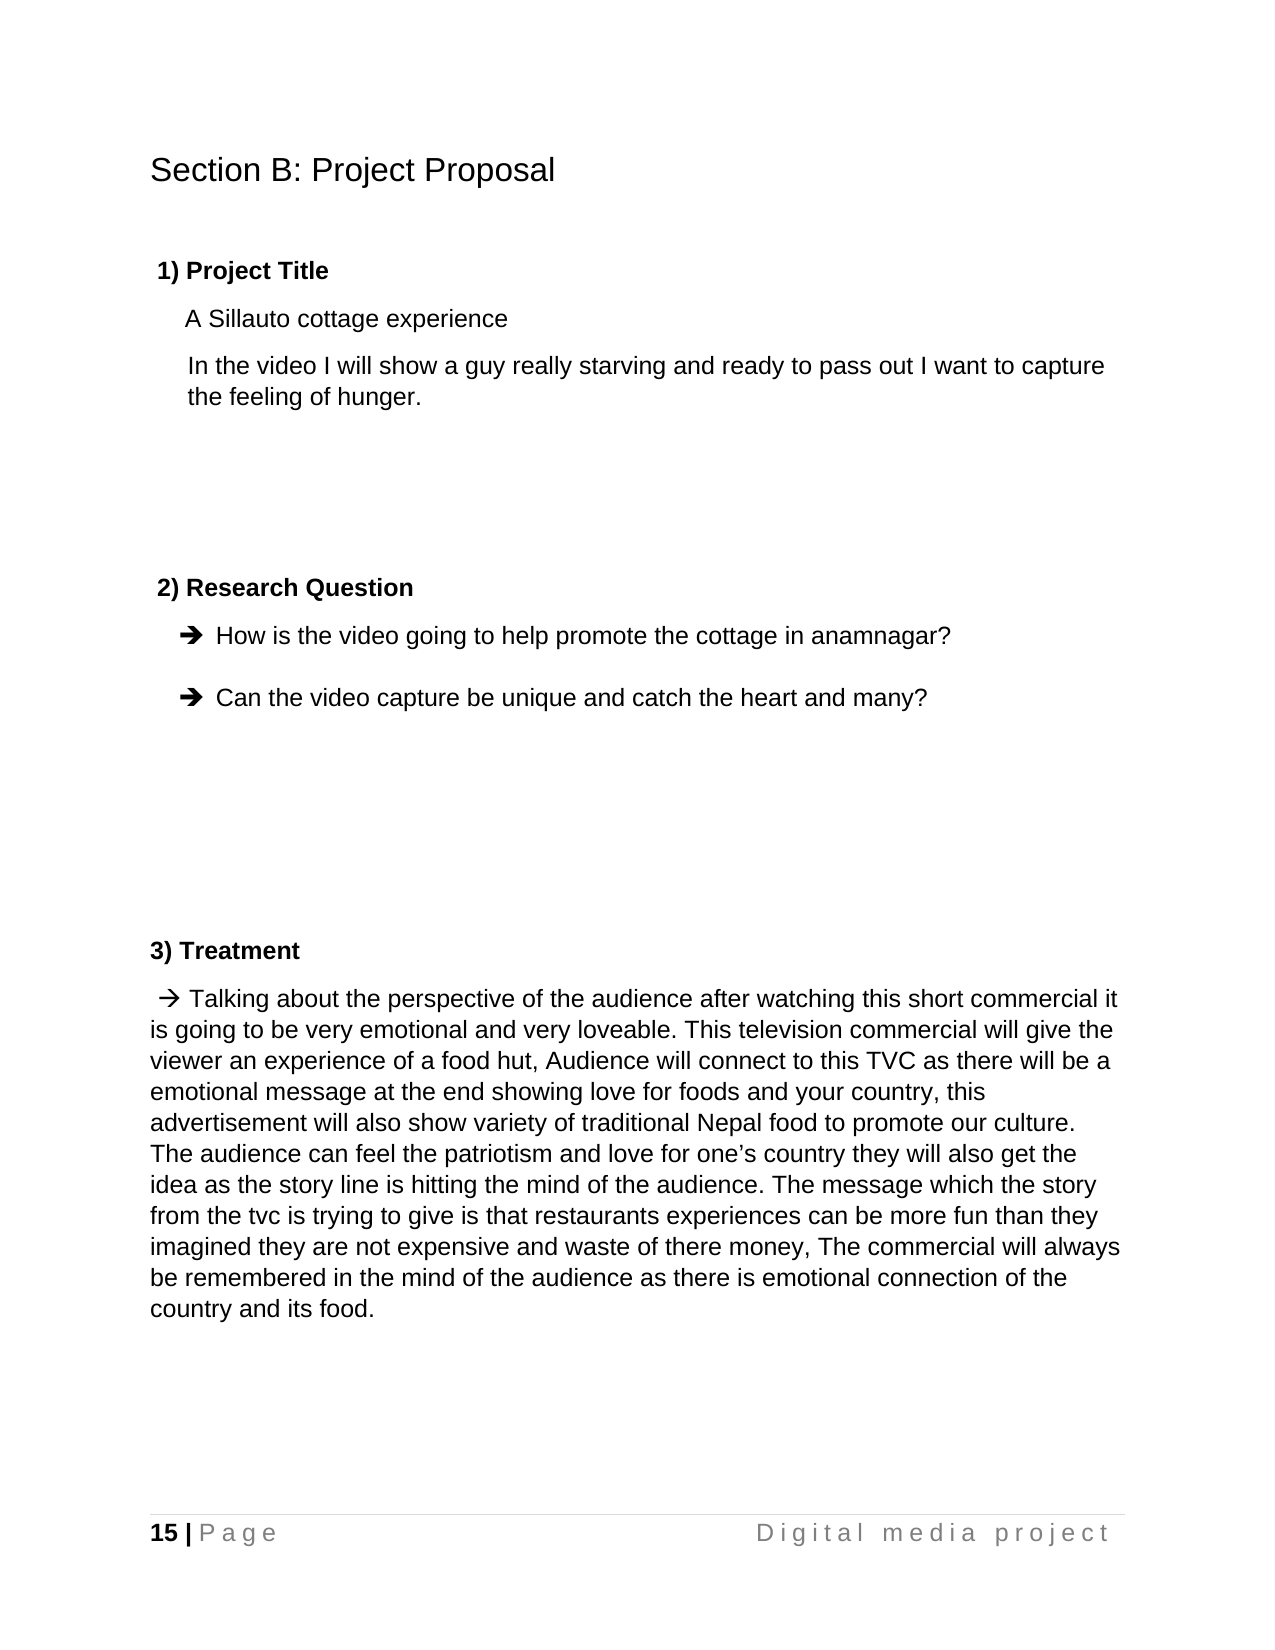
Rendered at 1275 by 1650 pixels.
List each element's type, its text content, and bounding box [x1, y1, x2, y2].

text 3) Treatment [150, 936, 1125, 965]
text A Sillauto cottage experience [150, 303, 1125, 332]
text In the video I will show a guy really starving and ready to pass out I want to capture the feeling of hunger. [187, 351, 1125, 411]
text Talking about the perspective of the audience after watching this short commercial it is going to be very emotional and very loveable. This television commercial will give the viewer an experience of a food hut, Audience will connect to this TVC as there will be a emotional message at the end showing love for foods and your country, this advertisement will also show variety of traditional Nepal food to promote our culture. The audience can feel the patriotism and love for one’s country they will also get the idea as the story line is hitting the mind of the audience. The message which the story from the tvc is trying to give is that restaurants experiences can be more fun than they imagined they are not expensive and waste of there money, The commercial will always be remembered in the mind of the audience as there is emotional connection of the country and its food. [150, 984, 1125, 1323]
text Section B: Project Proposal [150, 150, 1125, 188]
list How is the video going to help promote the cottage in anamnagar? [178, 621, 1125, 650]
text 1) Project Title [150, 256, 1125, 284]
text 2) Research Question [150, 573, 1125, 602]
list Can the video capture be unique and catch the heart and many? [178, 683, 1125, 712]
